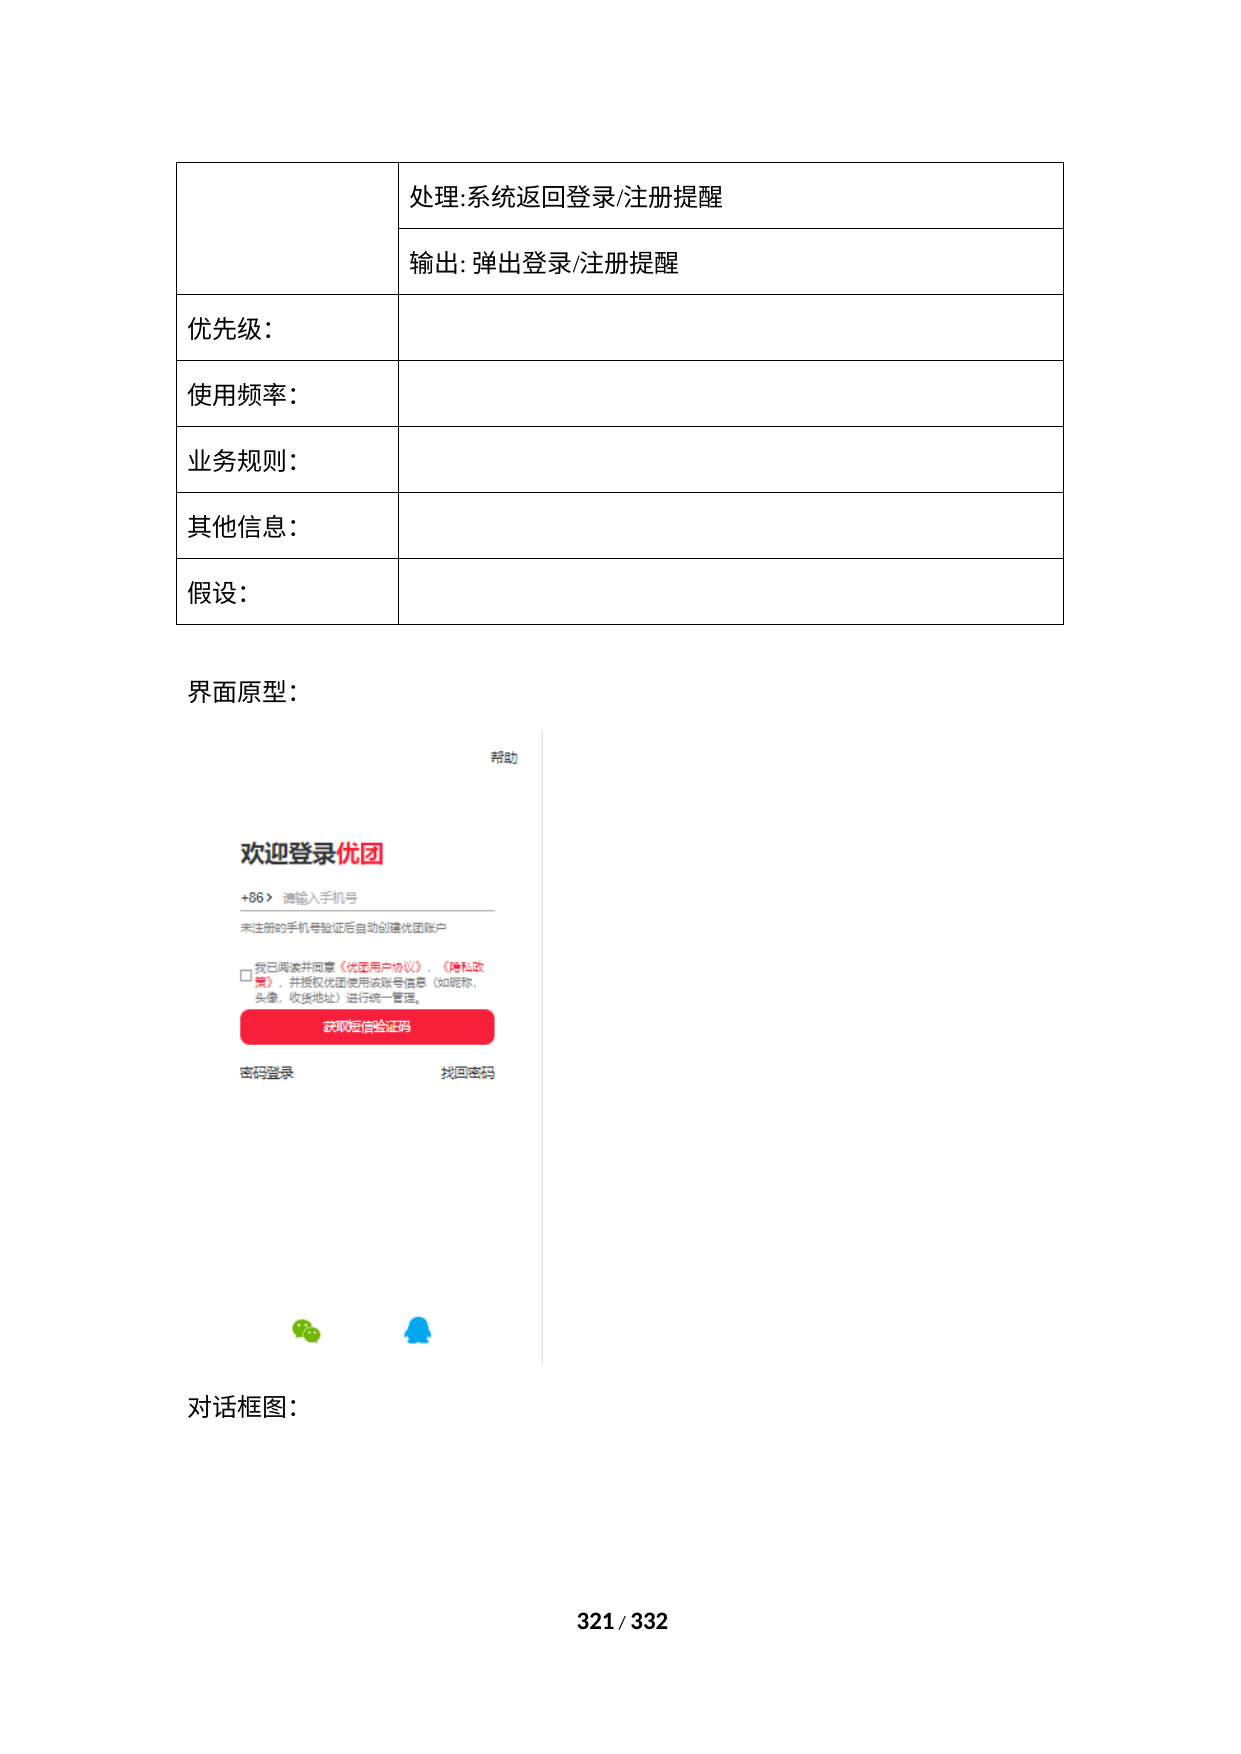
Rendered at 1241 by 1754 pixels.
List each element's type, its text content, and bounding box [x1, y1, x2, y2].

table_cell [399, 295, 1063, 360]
picture [187, 731, 543, 1364]
text 界面原型： [187, 658, 1053, 723]
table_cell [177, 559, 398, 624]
text 对话框图： [187, 1373, 1053, 1438]
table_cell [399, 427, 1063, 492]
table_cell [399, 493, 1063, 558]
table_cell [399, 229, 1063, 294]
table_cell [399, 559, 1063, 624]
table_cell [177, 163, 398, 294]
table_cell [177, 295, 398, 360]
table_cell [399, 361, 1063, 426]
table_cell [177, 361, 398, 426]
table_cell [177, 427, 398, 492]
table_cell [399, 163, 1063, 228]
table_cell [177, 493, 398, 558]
